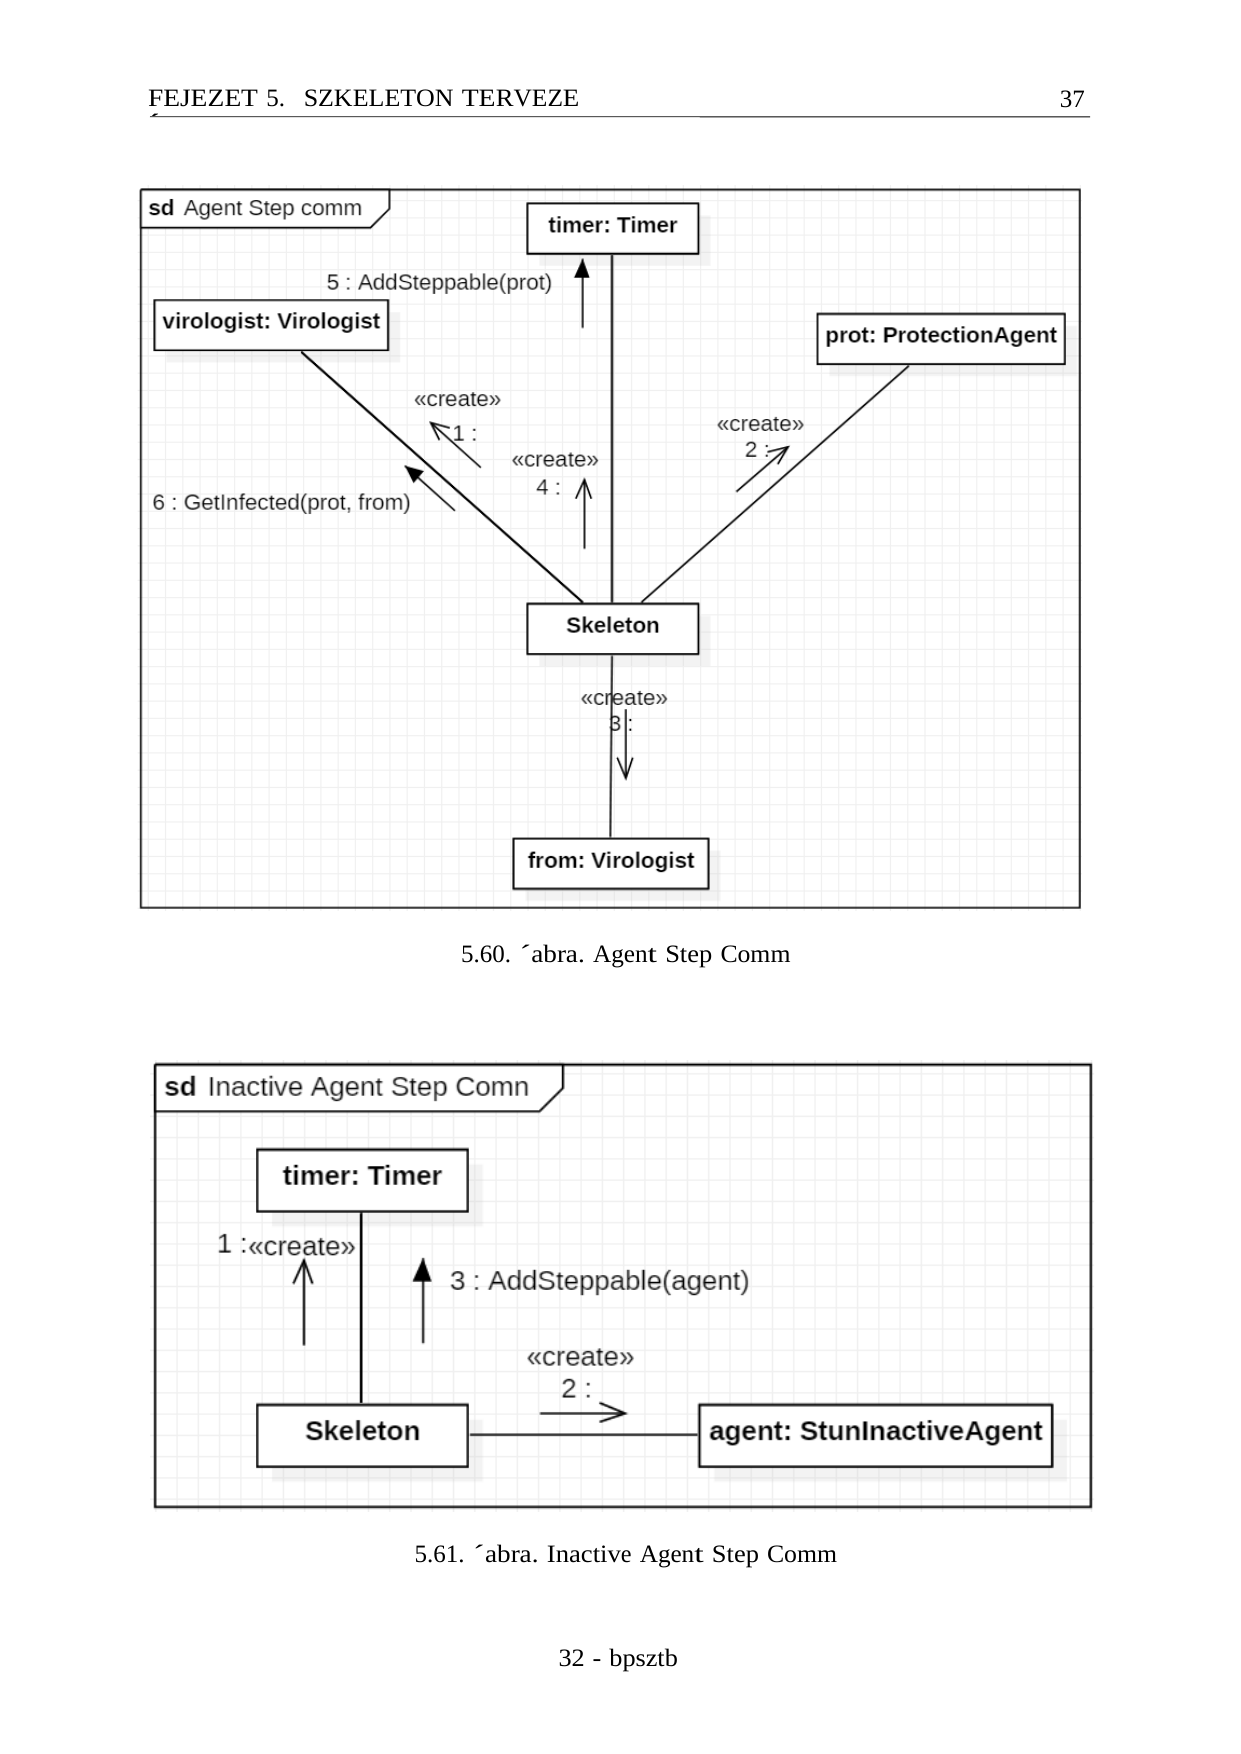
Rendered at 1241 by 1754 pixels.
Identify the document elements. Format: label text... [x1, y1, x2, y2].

picture [150, 1060, 1095, 1512]
list ´abra. Inactive Agent Step Comm [414, 1539, 1123, 1568]
picture [137, 185, 1082, 911]
list ´abra. Agent Step Comm [461, 939, 1123, 968]
